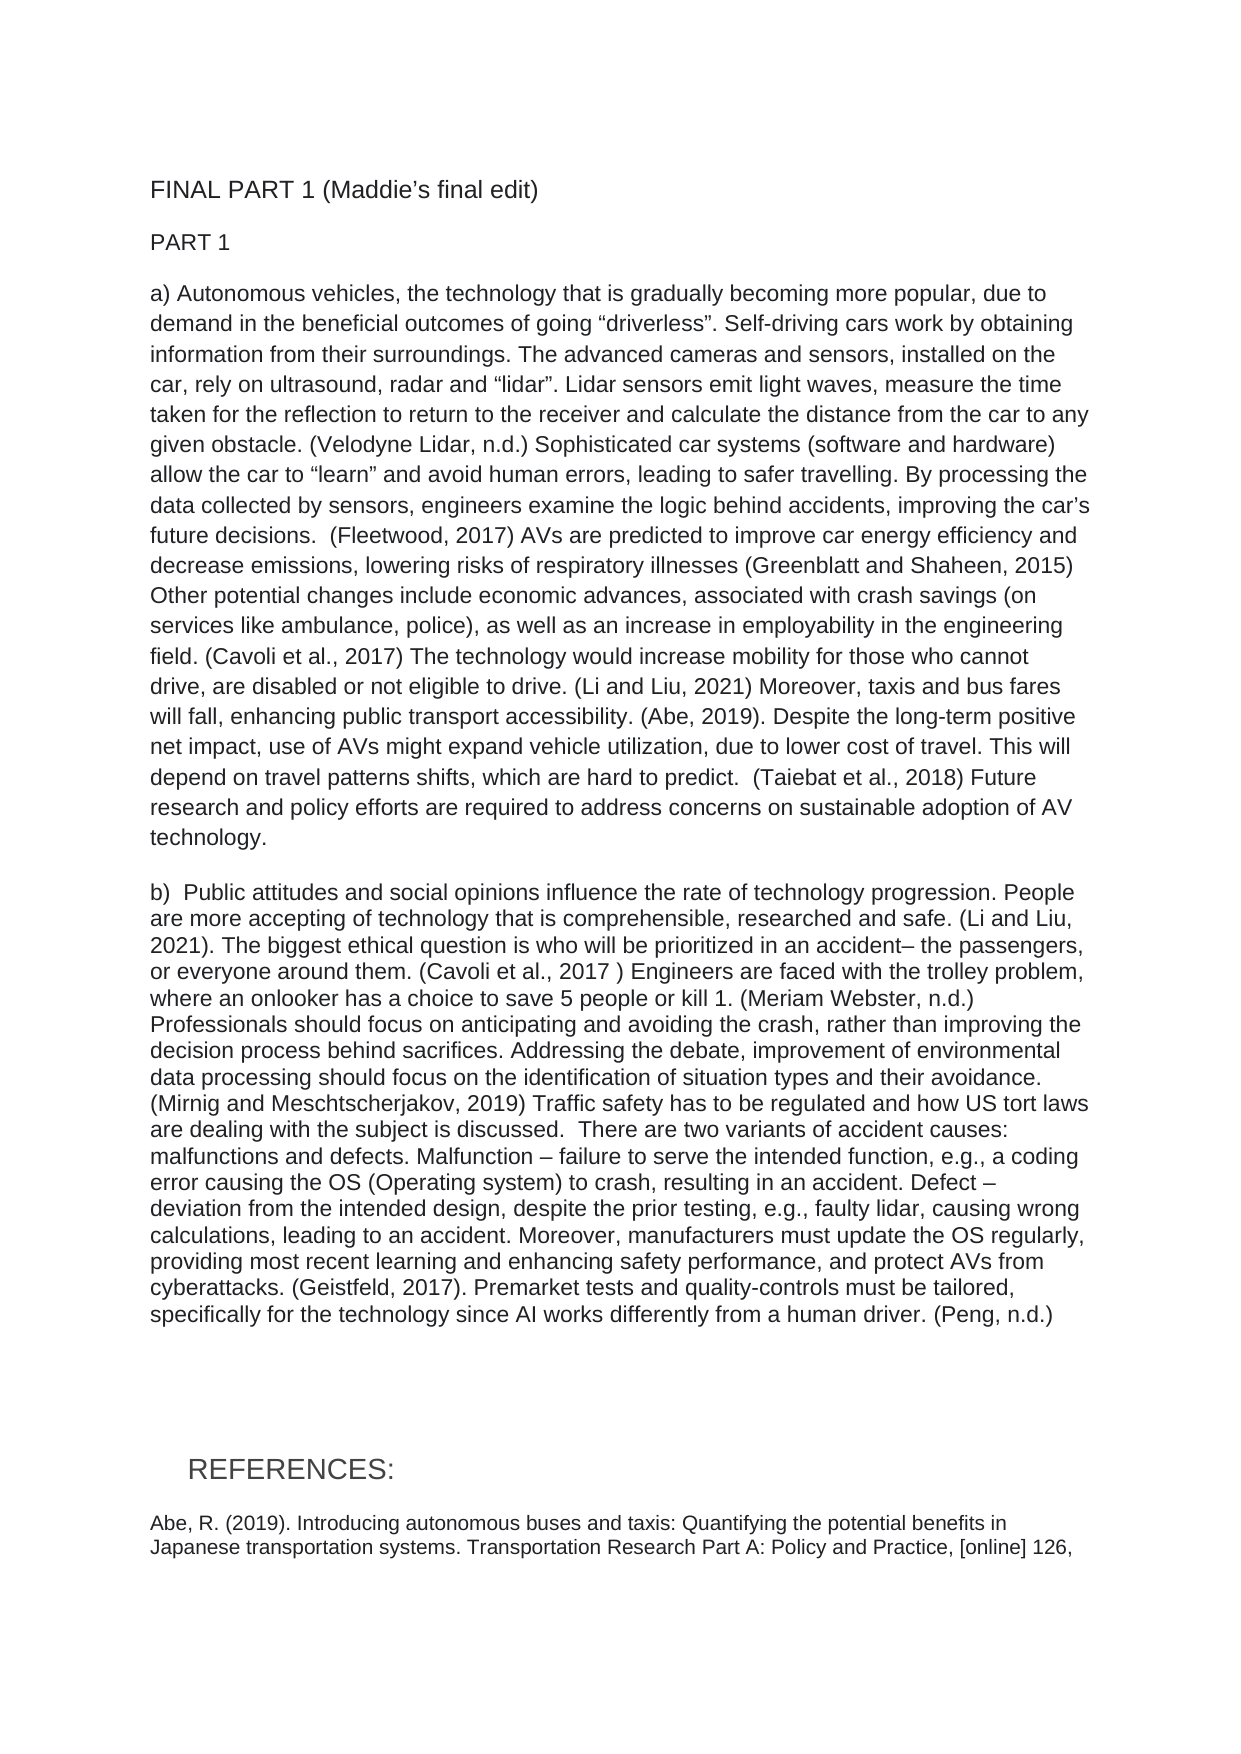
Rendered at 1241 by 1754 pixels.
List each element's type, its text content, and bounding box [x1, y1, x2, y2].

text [150, 1511, 1090, 1559]
text FINAL PART 1 (Maddie’s final edit) [150, 175, 1090, 204]
text b) Public attitudes and social opinions influence the rate of technology progression. People are more accepting of technology that is comprehensible, researched and safe. (Li and Liu, 2021). The biggest ethical question is who will be prioritized in an accident– the passengers, or everyone around them. (Cavoli et al., 2017 ) Engineers are faced with the trolley problem, where an onlooker has a choice to save 5 people or kill 1. (Meriam Webster, n.d.) Professionals should focus on anticipating and avoiding the crash, rather than improving the decision process behind sacrifices. Addressing the debate, improvement of environmental data processing should focus on the identification of situation types and their avoidance. (Mirnig and Meschtscherjakov, 2019) Traffic safety has to be regulated and how US tort laws are dealing with the subject is discussed. There are two variants of accident causes: malfunctions and defects. Malfunction – failure to serve the intended function, e.g., a coding error causing the OS (Operating system) to crash, resulting in an accident. Defect – deviation from the intended design, despite the prior testing, e.g., faulty lidar, causing wrong calculations, leading to an accident. Moreover, manufacturers must update the OS regularly, providing most recent learning and enhancing safety performance, and protect AVs from cyberattacks. (Geistfeld, 2017). Premarket tests and quality-controls must be tailored, specifically for the technology since AI works differently from a human driver. (Peng, n.d.) [150, 879, 1090, 1327]
subtitle REFERENCES: [187, 1452, 1090, 1486]
text a) Autonomous vehicles, the technology that is gradually becoming more popular, due to demand in the beneficial outcomes of going “driverless”. Self-driving cars work by obtaining information from their surroundings. The advanced cameras and sensors, installed on the car, rely on ultrasound, radar and “lidar”. Lidar sensors emit light waves, measure the time taken for the reflection to return to the receiver and calculate the distance from the car to any given obstacle. (Velodyne Lidar, n.d.) Sophisticated car systems (software and hardware) allow the car to “learn” and avoid human errors, leading to safer travelling. By processing the data collected by sensors, engineers examine the logic behind accidents, improving the car’s future decisions. (Fleetwood, 2017) AVs are predicted to improve car energy efficiency and decrease emissions, lowering risks of respiratory illnesses (Greenblatt and Shaheen, 2015) Other potential changes include economic advances, associated with crash savings (on services like ambulance, police), as well as an increase in employability in the engineering field. (Cavoli et al., 2017) The technology would increase mobility for those who cannot drive, are disabled or not eligible to drive. (Li and Liu, 2021) Moreover, taxis and bus fares will fall, enhancing public transport accessibility. (Abe, 2019). Despite the long-term positive net impact, use of AVs might expand vehicle utilization, due to lower cost of travel. This will depend on travel patterns shifts, which are hard to predict. (Taiebat et al., 2018) Future research and policy efforts are required to address concerns on sustainable adoption of AV technology. [150, 280, 1090, 850]
text PART 1 [150, 229, 1090, 255]
